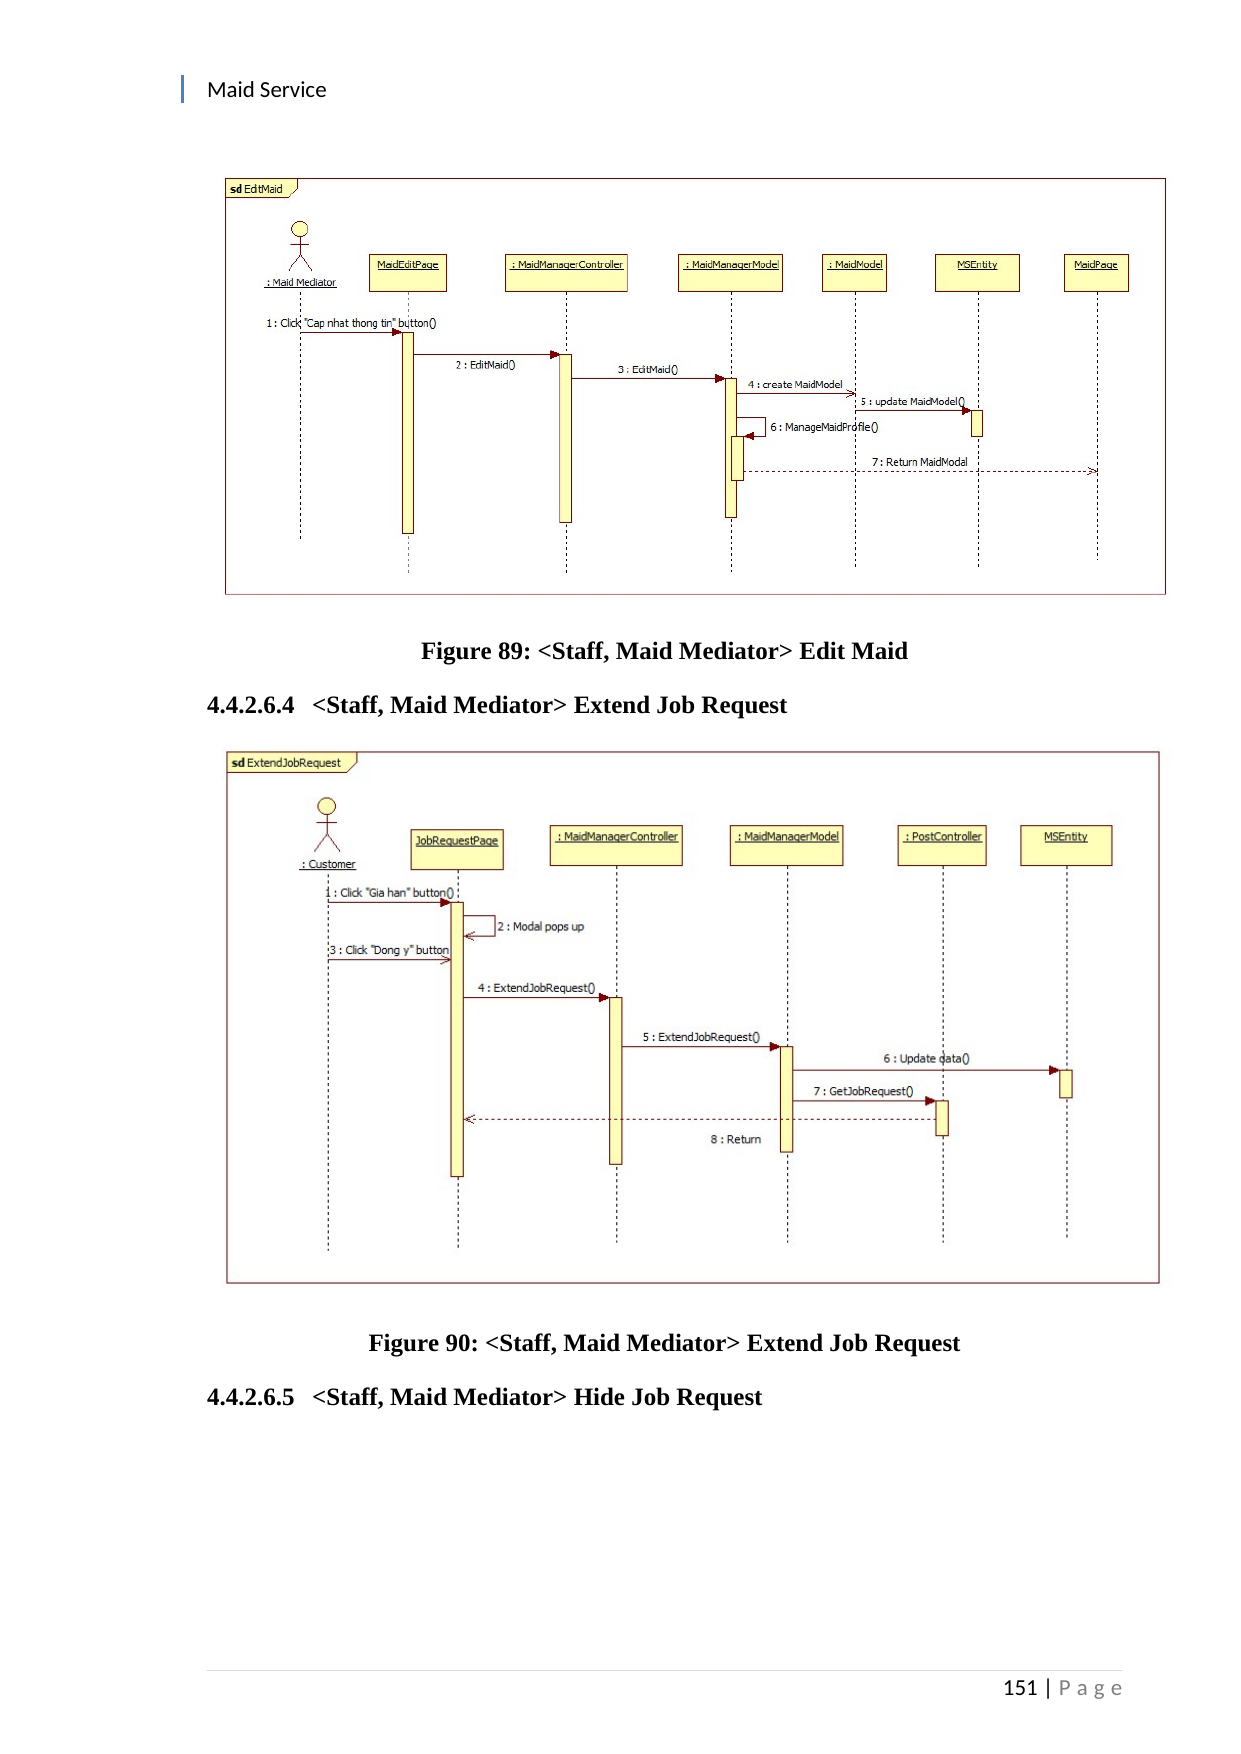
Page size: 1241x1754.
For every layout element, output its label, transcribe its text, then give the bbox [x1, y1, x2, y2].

subtitle <Staff, Maid Mediator> Hide Job Request [207, 1382, 1122, 1411]
picture [206, 731, 1179, 1303]
subtitle Figure 90: <Staff, Maid Mediator> Extend Job Request [207, 1328, 1122, 1357]
subtitle <Staff, Maid Mediator> Extend Job Request [207, 690, 1122, 719]
picture [206, 160, 1183, 612]
subtitle Figure 89: <Staff, Maid Mediator> Edit Maid [207, 636, 1122, 665]
